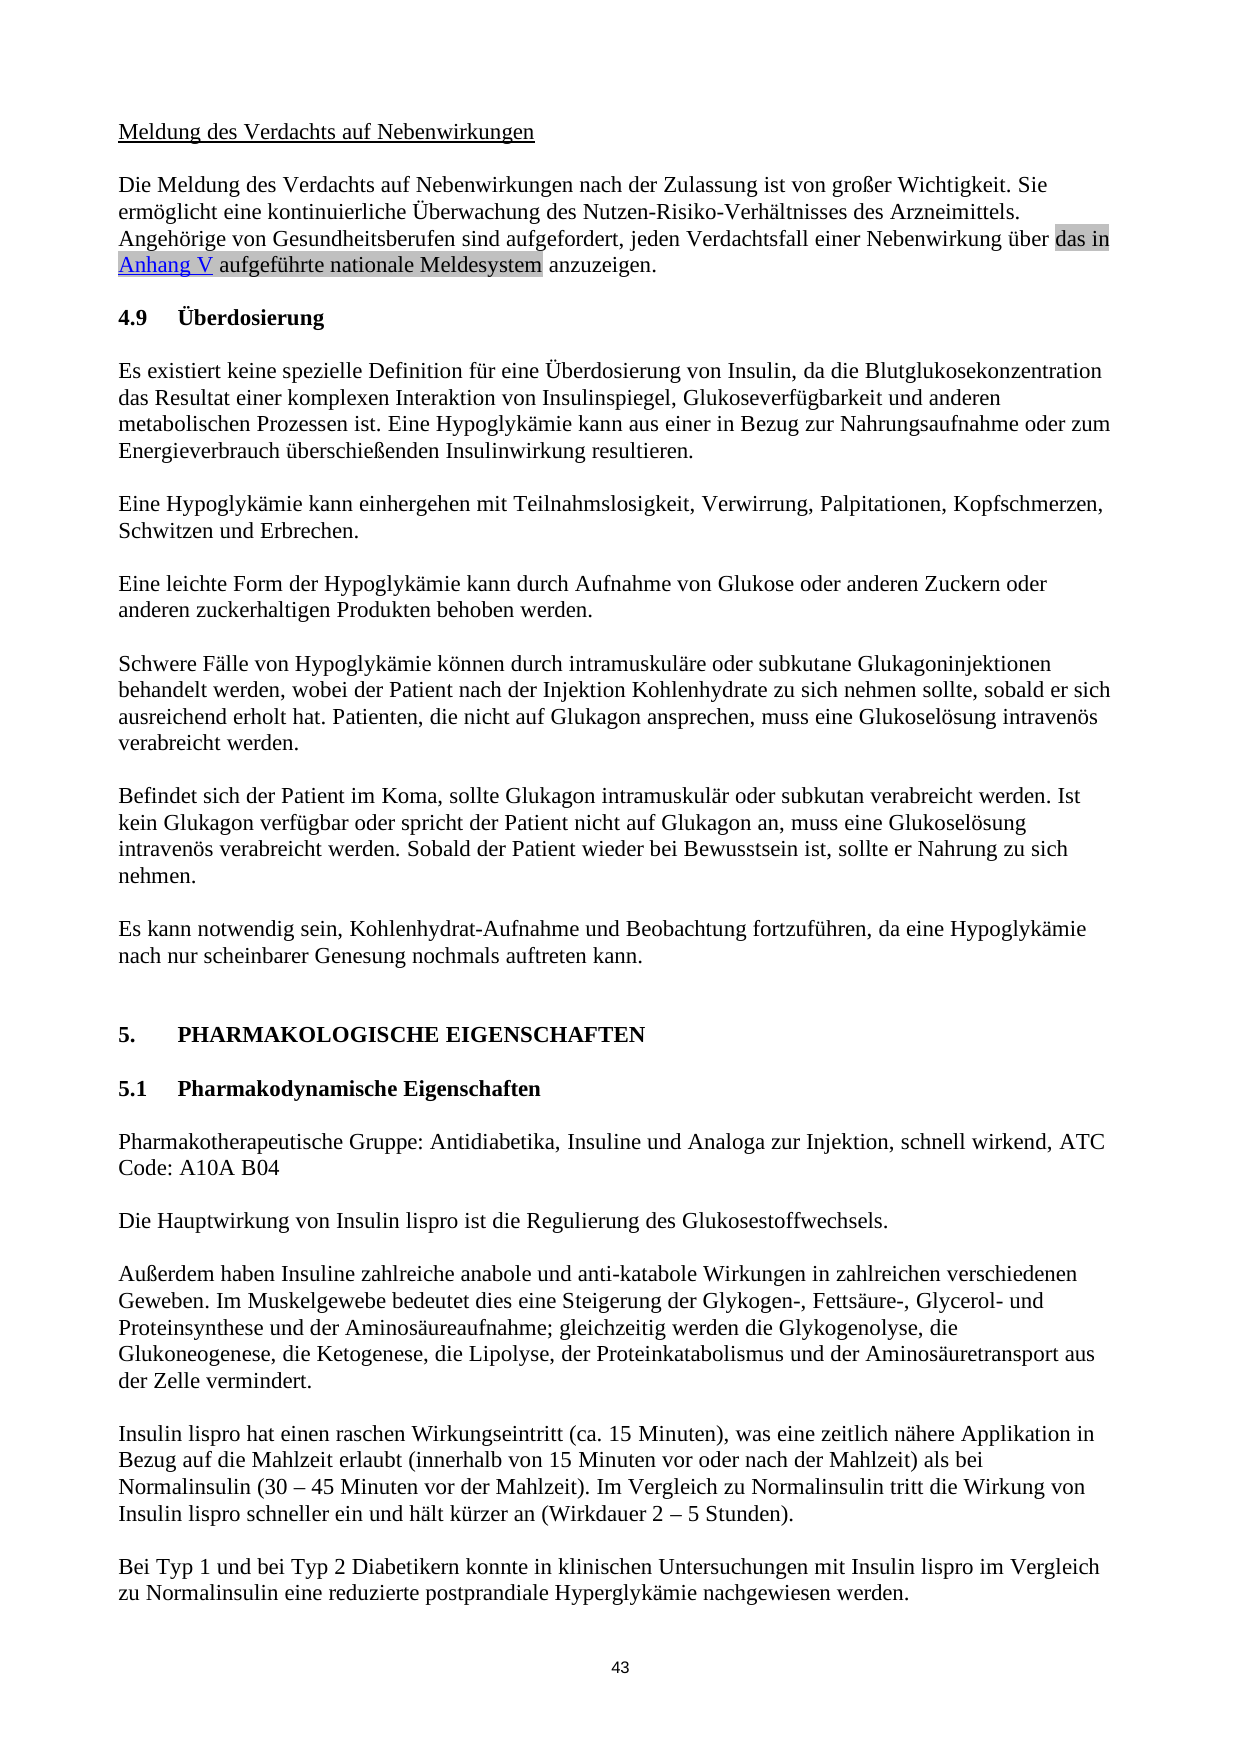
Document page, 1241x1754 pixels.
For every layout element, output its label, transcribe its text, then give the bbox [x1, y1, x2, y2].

text Schwere Fälle von Hypoglykämie können durch intramuskuläre oder subkutane Glukagoninjektionen behandelt werden, wobei der Patient nach der Injektion Kohlenhydrate zu sich nehmen sollte, sobald er sich ausreichend erholt hat. Patienten, die nicht auf Glukagon ansprechen, muss eine Glukoselösung intravenös verabreicht werden. [118, 649, 1121, 756]
text Bei Typ 1 und bei Typ 2 Diabetikern konnte in klinischen Untersuchungen mit Insulin lispro im Vergleich zu Normalinsulin eine reduzierte postprandiale Hyperglykämie nachgewiesen werden. [118, 1552, 1121, 1606]
text Insulin lispro hat einen raschen Wirkungseintritt (ca. 15 Minuten), was eine zeitlich nähere Applikation in Bezug auf die Mahlzeit erlaubt (innerhalb von 15 Minuten vor oder nach der Mahlzeit) als bei Normalinsulin (30 – 45 Minuten vor der Mahlzeit). Im Vergleich zu Normalinsulin tritt die Wirkung von Insulin lispro schneller ein und hält kürzer an (Wirkdauer 2 – 5 Stunden). [118, 1420, 1122, 1526]
text Pharmakotherapeutische Gruppe: Antidiabetika, Insuline und Analoga zur Injektion, schnell wirkend, ATC Code: A10A B04 [118, 1127, 1121, 1181]
text Meldung des Verdachts auf Nebenwirkungen [118, 118, 1122, 145]
text Eine Hypoglykämie kann einhergehen mit Teilnahmslosigkeit, Verwirrung, Palpitationen, Kopfschmerzen, Schwitzen und Erbrechen. [118, 490, 1121, 543]
text Außerdem haben Insuline zahlreiche anabole und anti-katabole Wirkungen in zahlreichen verschiedenen Geweben. Im Muskelgewebe bedeutet dies eine Steigerung der Glykogen-, Fettsäure-, Glycerol- und Proteinsynthese und der Aminosäureaufnahme; gleichzeitig werden die Glykogenolyse, die Glukoneogenese, die Ketogenese, die Lipolyse, der Proteinkatabolismus und der Aminosäuretransport aus der Zelle vermindert. [118, 1260, 1121, 1393]
text 5. PHARMAKOLOGISCHE EIGENSCHAFTEN [118, 1021, 1121, 1048]
text 4.9 Überdosierung [118, 304, 1121, 331]
text Die Hauptwirkung von Insulin lispro ist die Regulierung des Glukosestoffwechsels. [118, 1207, 1121, 1234]
text Es existiert keine spezielle Definition für eine Überdosierung von Insulin, da die Blutglukosekonzentration das Resultat einer komplexen Interaktion von Insulinspiegel, Glukoseverfügbarkeit und anderen metabolischen Prozessen ist. Eine Hypoglykämie kann aus einer in Bezug zur Nahrungsaufnahme oder zum Energieverbrauch überschießenden Insulinwirkung resultieren. [118, 357, 1121, 463]
text 5.1 Pharmakodynamische Eigenschaften [118, 1074, 1121, 1101]
text Eine leichte Form der Hypoglykämie kann durch Aufnahme von Glukose oder anderen Zuckern oder anderen zuckerhaltigen Produkten behoben werden. [118, 570, 1121, 623]
text Befindet sich der Patient im Koma, sollte Glukagon intramuskulär oder subkutan verabreicht werden. Ist kein Glukagon verfügbar oder spricht der Patient nicht auf Glukagon an, muss eine Glukoselösung intravenös verabreicht werden. Sobald der Patient wieder bei Bewusstsein ist, sollte er Nahrung zu sich nehmen. [118, 782, 1121, 888]
text Die Meldung des Verdachts auf Nebenwirkungen nach der Zulassung ist von großer Wichtigkeit. Sie ermöglicht eine kontinuierliche Überwachung des Nutzen-Risiko-Verhältnisses des Arzneimittels. Angehörige von Gesundheitsberufen sind aufgefordert, jeden Verdachtsfall einer Nebenwirkung über das in Anhang V aufgeführte nationale Meldesystem anzuzeigen. [118, 171, 1122, 277]
text Es kann notwendig sein, Kohlenhydrat-Aufnahme und Beobachtung fortzuführen, da eine Hypoglykämie nach nur scheinbarer Genesung nochmals auftreten kann. [118, 915, 1122, 968]
